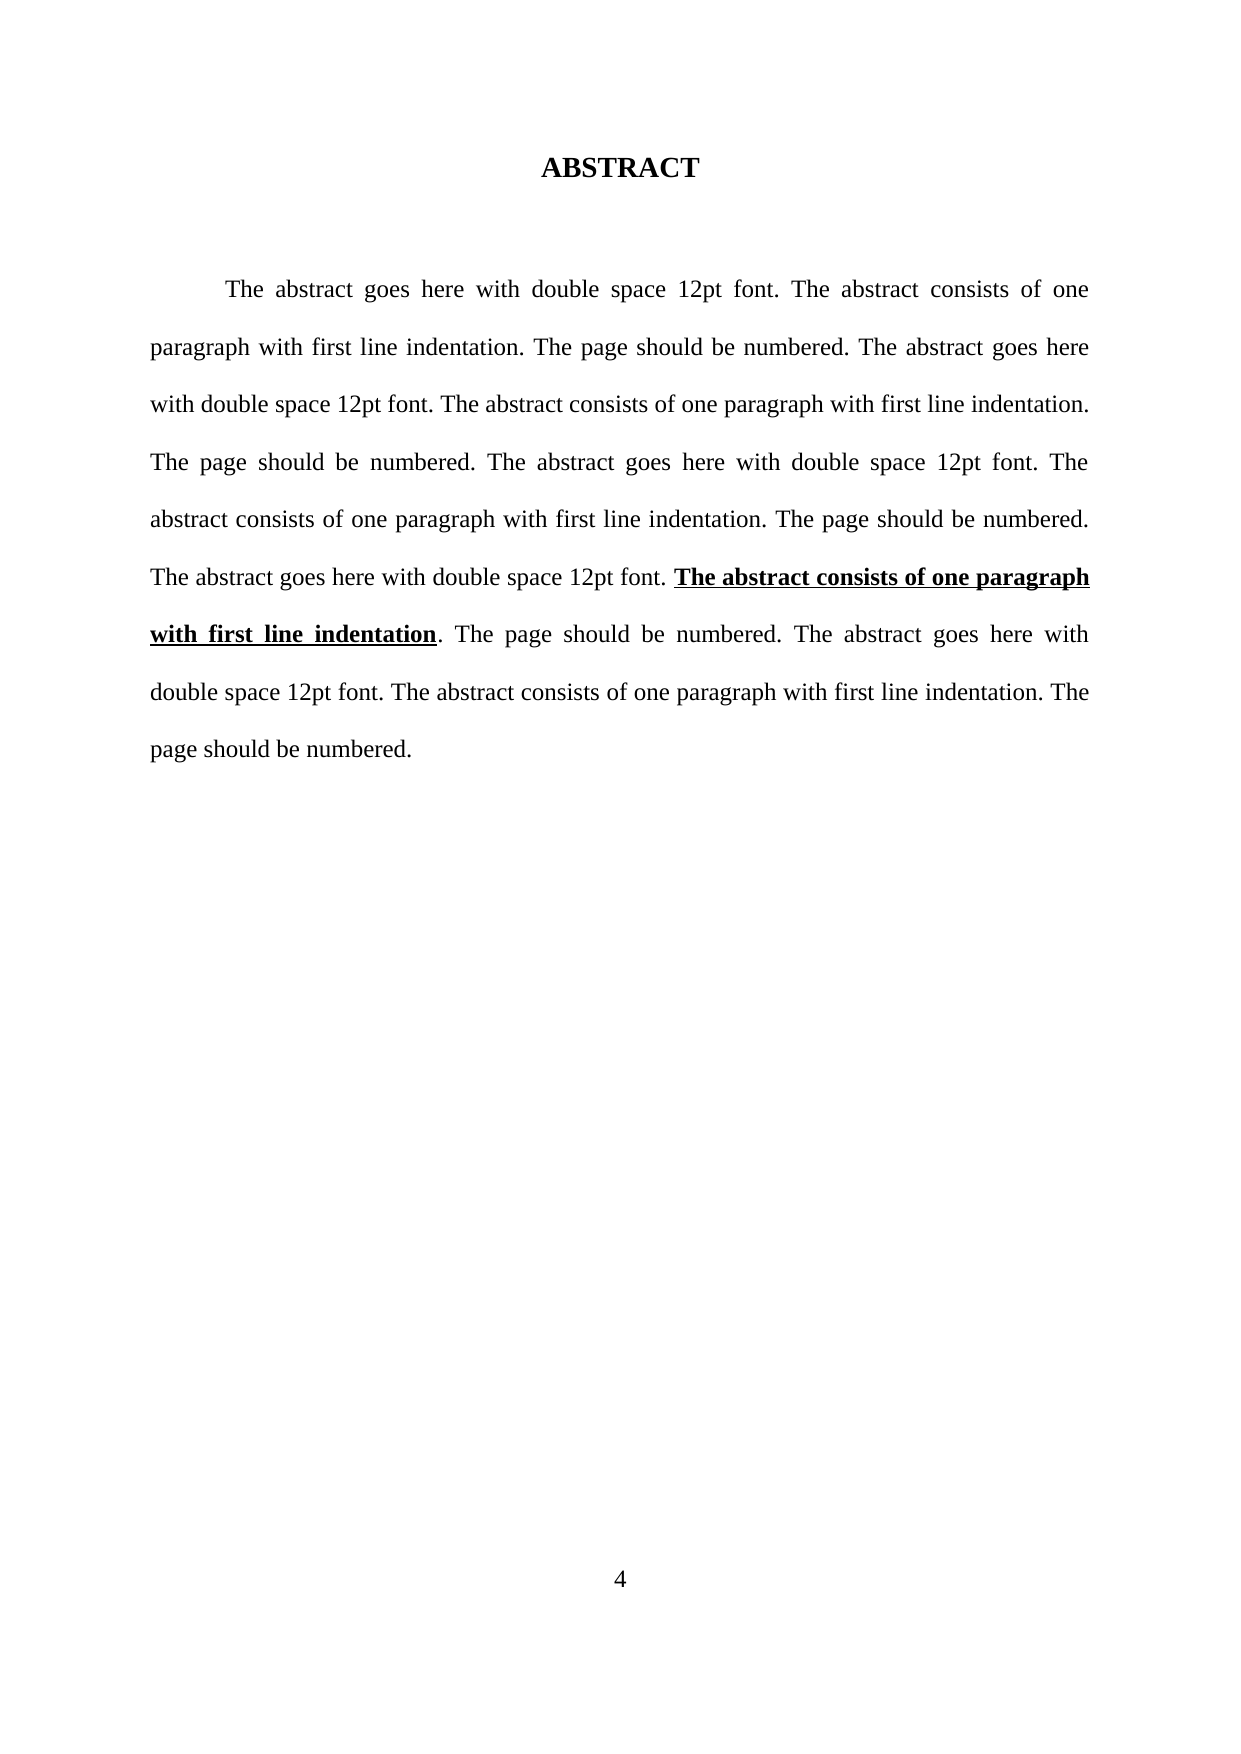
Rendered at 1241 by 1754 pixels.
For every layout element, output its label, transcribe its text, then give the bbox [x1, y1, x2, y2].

text The abstract goes here with double space 12pt font. The abstract consists of one paragraph with first line indentation. The page should be numbered. The abstract goes here with double space 12pt font. The abstract consists of one paragraph with first line indentation. The page should be numbered. The abstract goes here with double space 12pt font. The abstract consists of one paragraph with first line indentation. The page should be numbered. The abstract goes here with double space 12pt font. The abstract consists of one paragraph with first line indentation. The page should be numbered. The abstract goes here with double space 12pt font. The abstract consists of one paragraph with first line indentation. The page should be numbered. [150, 274, 1090, 763]
text ABSTRACT [150, 150, 1090, 183]
